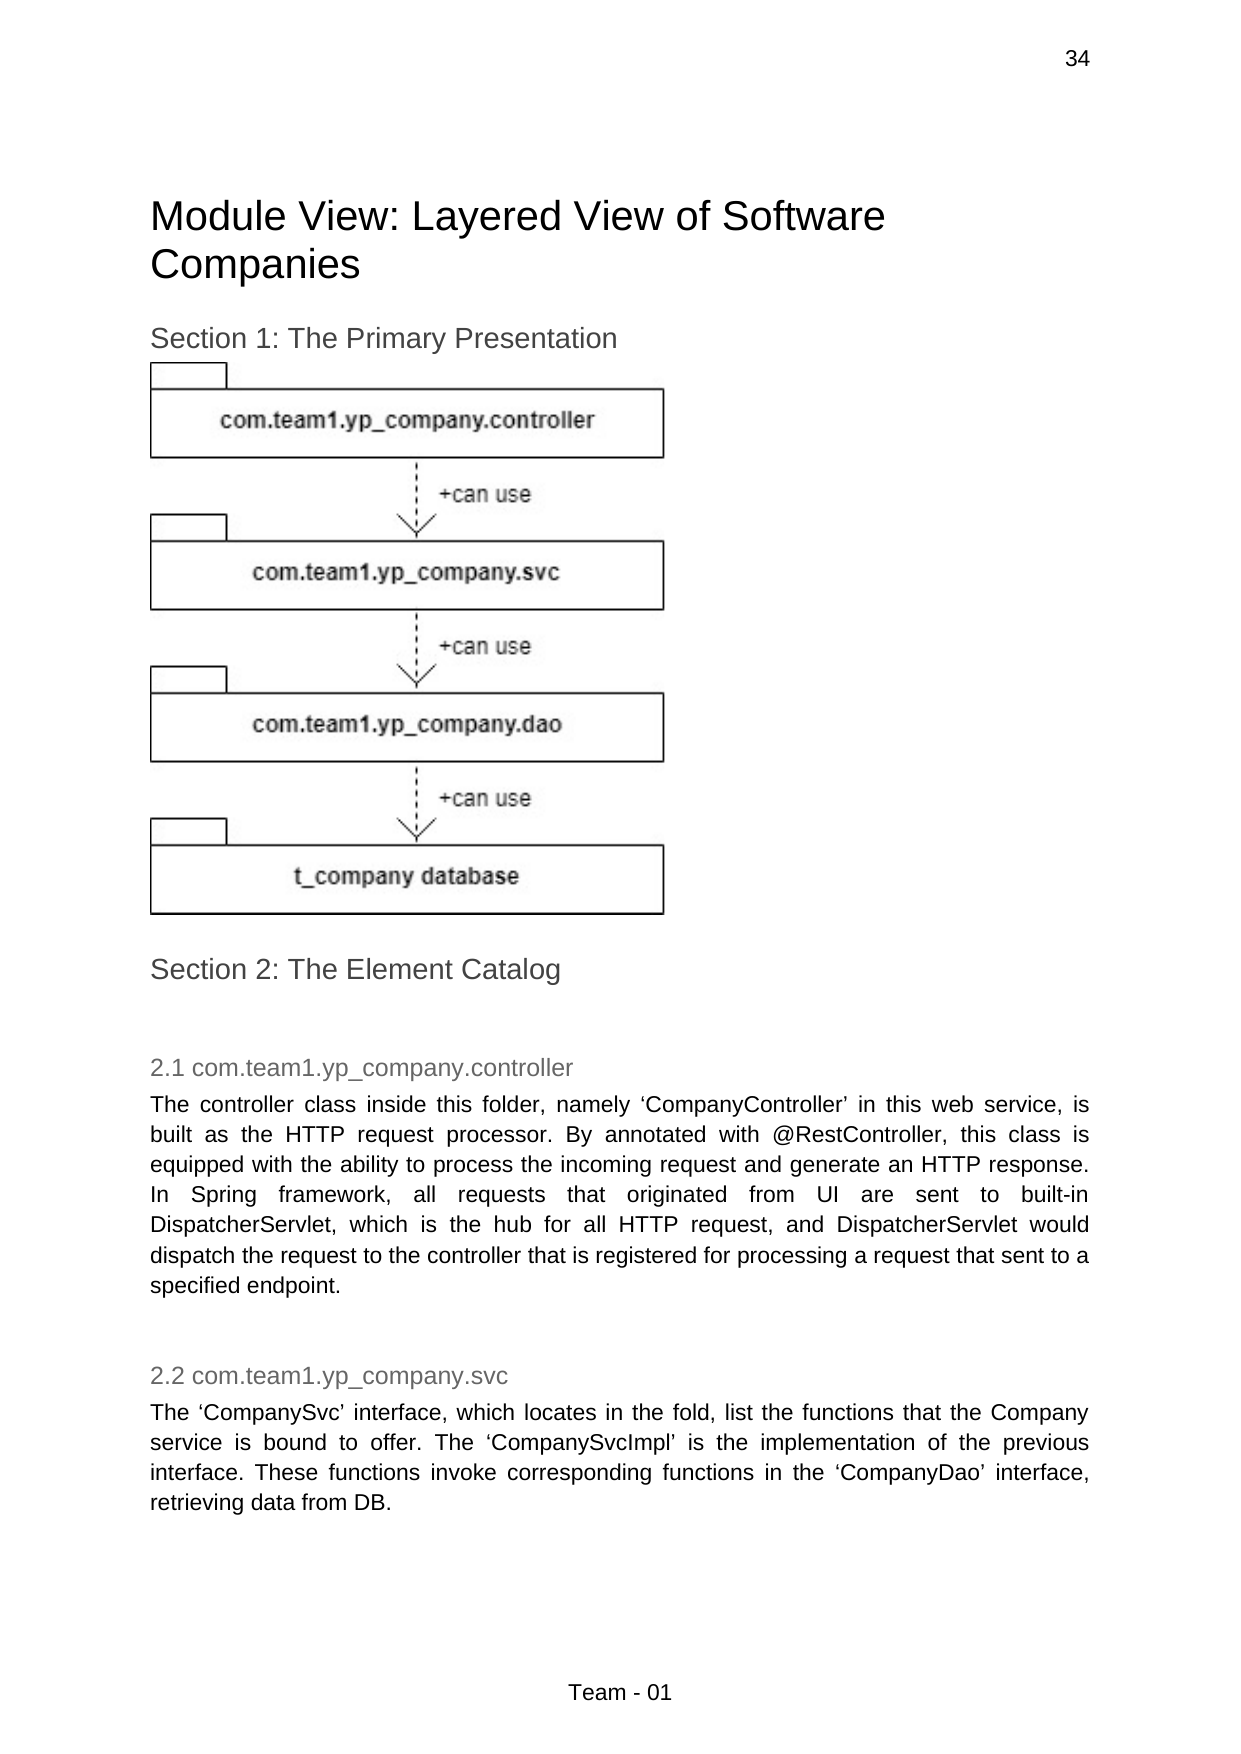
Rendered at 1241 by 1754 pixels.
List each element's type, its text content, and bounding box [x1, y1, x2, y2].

subtitle Module View: Layered View of Software Companies [150, 192, 1090, 287]
subtitle 2.2 com.team1.yp_company.svc [150, 1361, 1090, 1390]
subtitle Section 1: The Primary Presentation [150, 321, 1090, 354]
subtitle 2.1 com.team1.yp_company.controller [150, 1053, 1090, 1082]
text The ‘CompanySvc’ interface, which locates in the fold, list the functions that the Company service is bound to offer. The ‘CompanySvcImpl’ is the implementation of the previous interface. These functions invoke corresponding functions in the ‘CompanyDao’ interface, retrieving data from DB. [150, 1398, 1090, 1515]
picture [150, 362, 665, 915]
subtitle Section 2: The Element Catalog [150, 952, 1090, 986]
text The controller class inside this folder, namely ‘CompanyController’ in this web service, is built as the HTTP request processor. By annotated with @RestController, this class is equipped with the ability to process the incoming request and generate an HTTP response. In Spring framework, all requests that originated from UI are sent to built-in DispatcherServlet, which is the hub for all HTTP request, and DispatcherServlet would dispatch the request to the controller that is registered for processing a request that sent to a specified endpoint. [150, 1091, 1090, 1298]
